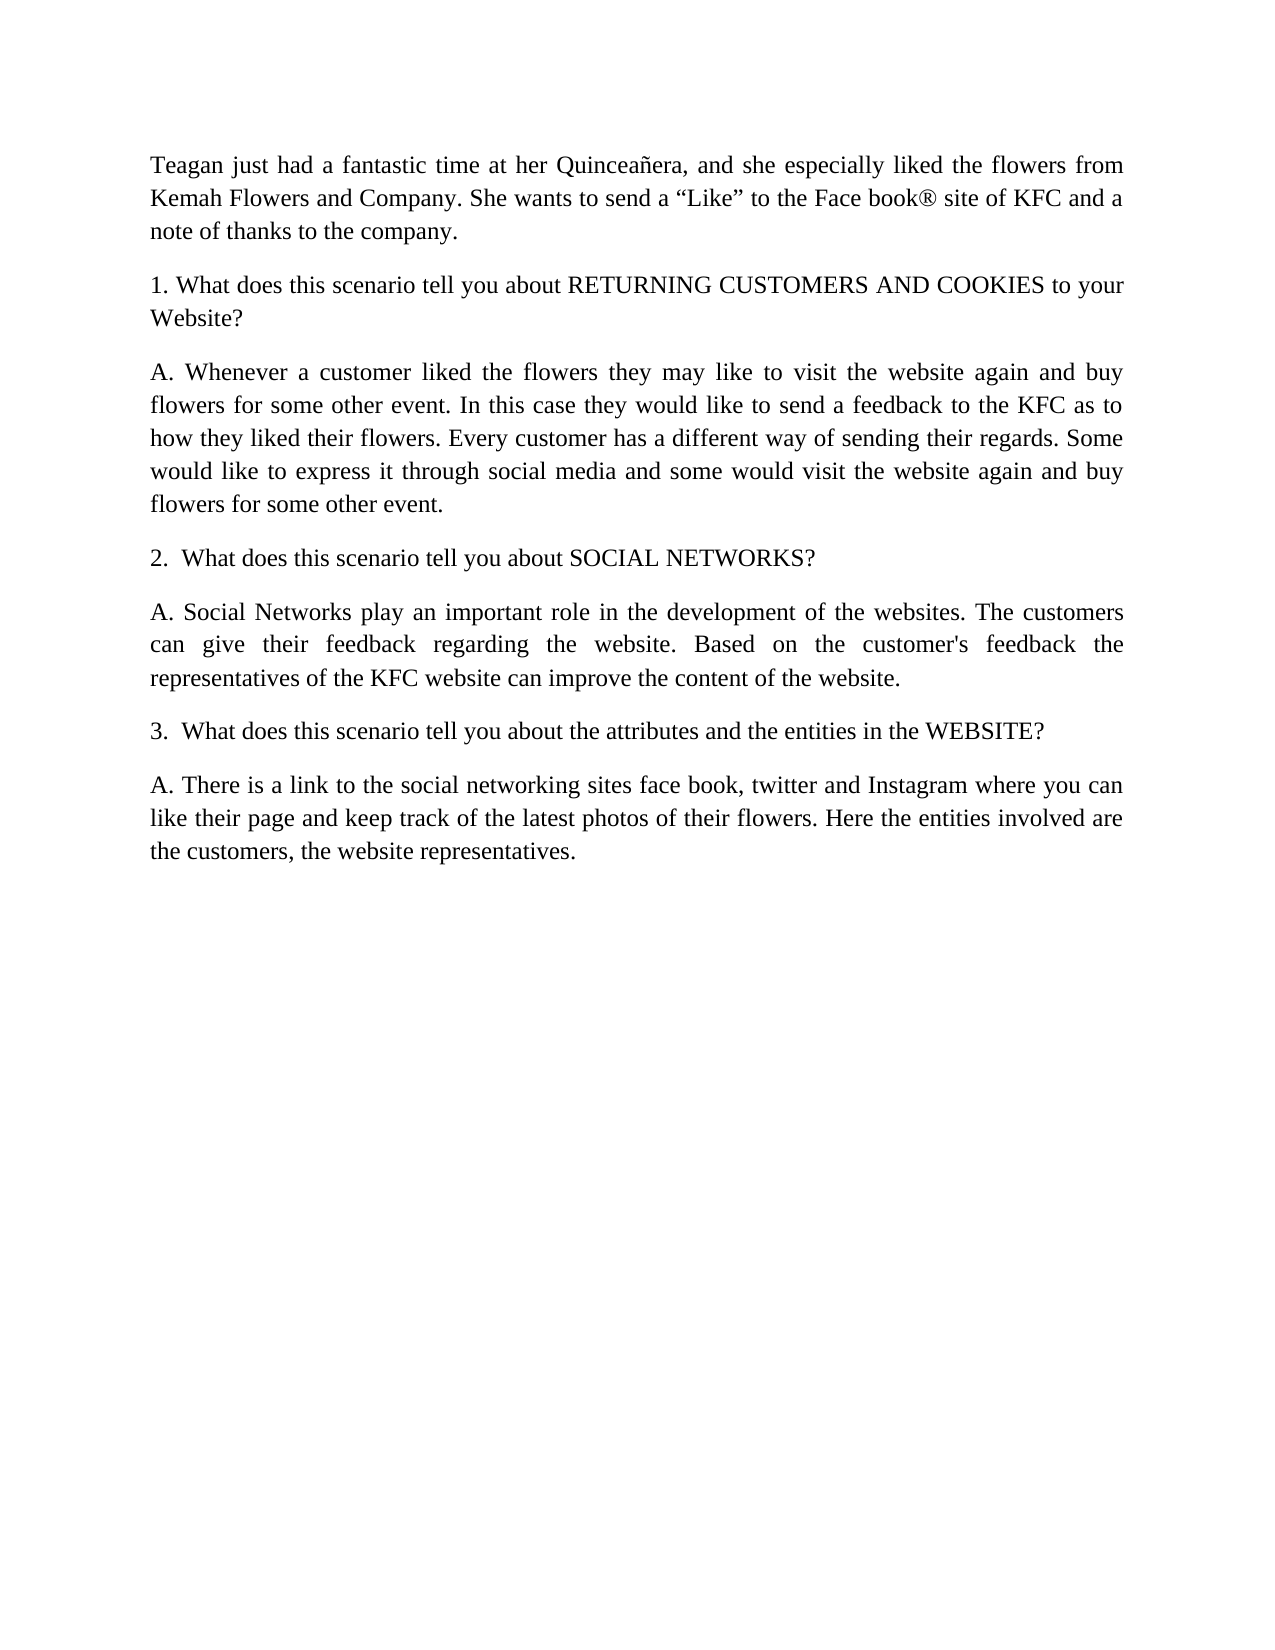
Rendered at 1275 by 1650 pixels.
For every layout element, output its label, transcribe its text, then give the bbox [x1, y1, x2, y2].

text Teagan just had a fantastic time at her Quinceañera, and she especially liked the flowers from Kemah Flowers and Company. She wants to send a “Like” to the Face book® site of KFC and a note of thanks to the company. [150, 150, 1125, 245]
text 3. What does this scenario tell you about the attributes and the entities in the WEBSITE? [150, 716, 1125, 745]
text A. Social Networks play an important role in the development of the websites. The customers can give their feedback regarding the website. Based on the customer's feedback the representatives of the KFC website can improve the content of the website. [150, 597, 1125, 691]
text 2. What does this scenario tell you about SOCIAL NETWORKS? [150, 543, 1125, 571]
text A. There is a link to the social networking sites face book, twitter and Instagram where you can like their page and keep track of the latest photos of their flowers. Here the entities involved are the customers, the website representatives. [150, 770, 1125, 865]
text 1. What does this scenario tell you about RETURNING CUSTOMERS AND COOKIES to your Website? [150, 270, 1125, 332]
text A. Whenever a customer liked the flowers they may like to visit the website again and buy flowers for some other event. In this case they would like to send a feedback to the KFC as to how they liked their flowers. Every customer has a different way of sending their regards. Some would like to express it through social media and some would visit the website again and buy flowers for some other event. [150, 357, 1125, 518]
